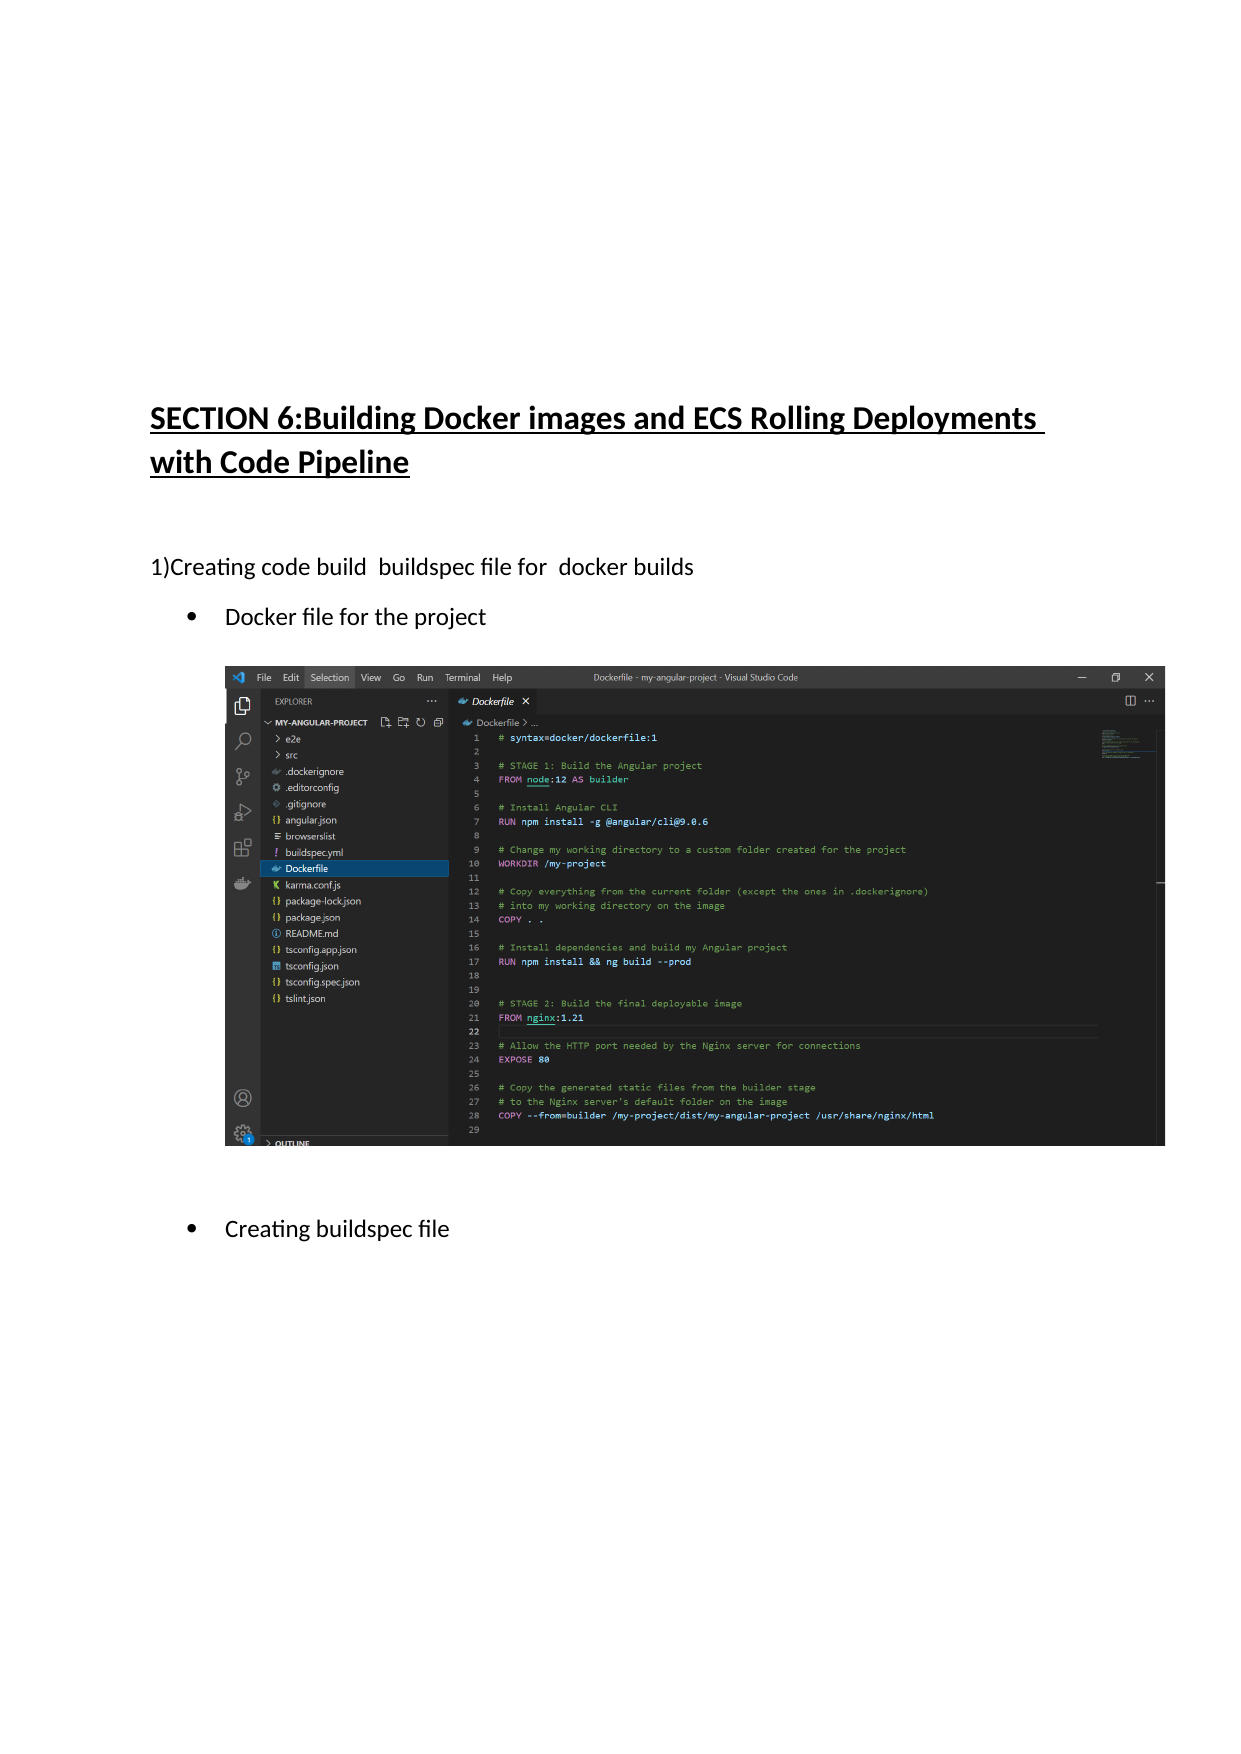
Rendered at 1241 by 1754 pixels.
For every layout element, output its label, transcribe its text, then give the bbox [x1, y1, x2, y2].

text 1)Creating code build buildspec file for docker builds [150, 551, 1090, 582]
list Docker file for the project [187, 601, 1090, 631]
text SECTION 6:Building Docker images and ECS Rolling Deployments with Code Pipeline [150, 397, 1090, 482]
picture [225, 666, 1166, 1146]
list Creating buildspec file [187, 1213, 1090, 1244]
